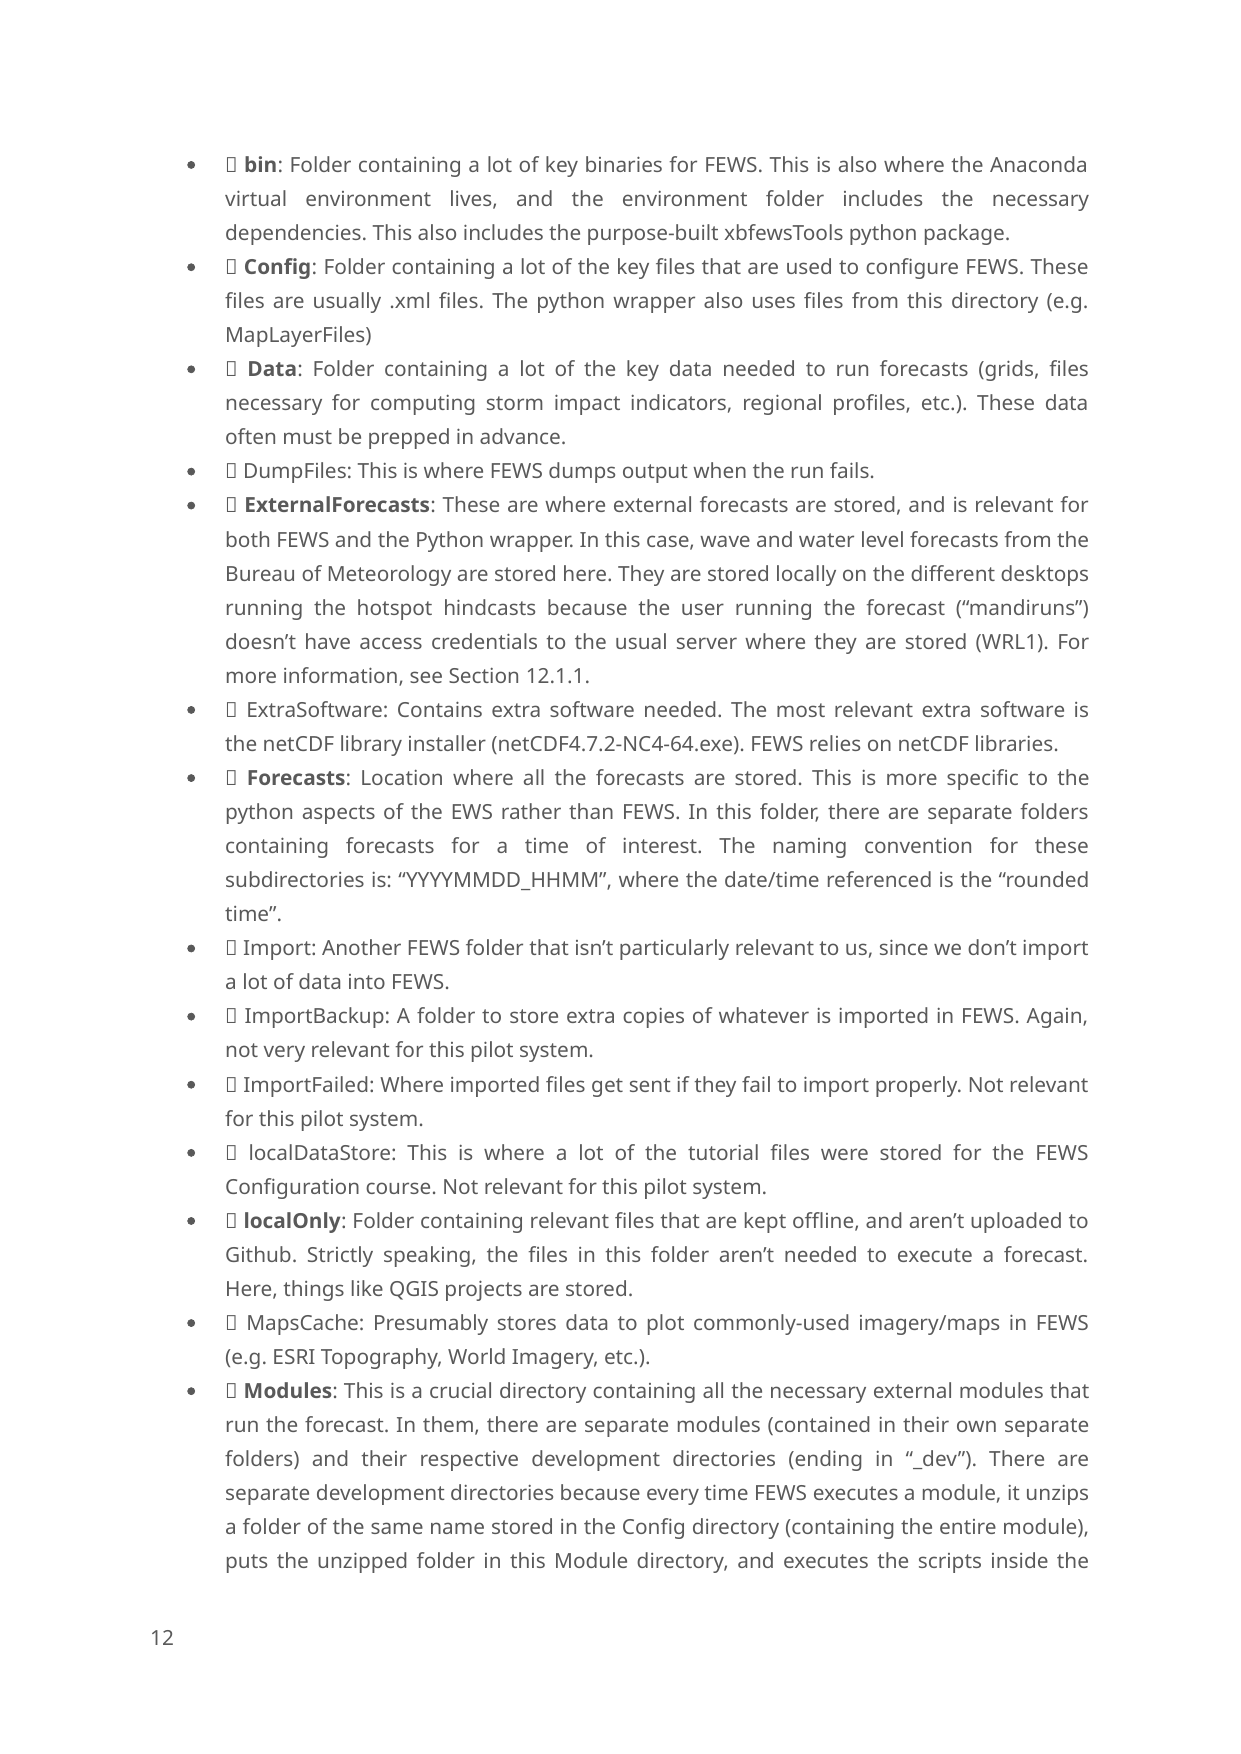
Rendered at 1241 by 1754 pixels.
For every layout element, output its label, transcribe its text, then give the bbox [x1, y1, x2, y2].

list 📁 ExternalForecasts: These are where external forecasts are stored, and is relevant for both FEWS and the Python wrapper. In this case, wave and water level forecasts from the Bureau of Meteorology are stored here. They are stored locally on the different desktops running the hotspot hindcasts because the user running the forecast (“mandiruns”) doesn’t have access credentials to the usual server where they are stored (WRL1). For more information, see Section 10.1.1. [187, 491, 1090, 689]
list 📁 DumpFiles: This is where FEWS dumps output when the run fails. [187, 457, 1090, 485]
list 📁 bin: Folder containing a lot of key binaries for FEWS. This is also where the Anaconda virtual environment lives, and the environment folder includes the necessary dependencies. This also includes the purpose-built xbfewsTools python package. [187, 150, 1090, 247]
list 📁 ImportBackup: A folder to store extra copies of whatever is imported in FEWS. Again, not very relevant for this pilot system. [187, 1002, 1090, 1064]
list 📁 localOnly: Folder containing relevant files that are kept offline, and aren’t uploaded to Github. Strictly speaking, the files in this folder aren’t needed to execute a forecast. Here, things like QGIS projects are stored. [187, 1206, 1090, 1302]
list 📁 Config: Folder containing a lot of the key files that are used to configure FEWS. These files are usually .xml files. The python wrapper also uses files from this directory (e.g. MapLayerFiles) [187, 252, 1090, 349]
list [187, 1376, 1090, 1575]
list 📁 Forecasts: Location where all the forecasts are stored. This is more specific to the python aspects of the EWS rather than FEWS. In this folder, there are separate folders containing forecasts for a time of interest. The naming convention for these subdirectories is: “YYYYMMDD_HHMM”, where the date/time referenced is the “rounded time”. [187, 763, 1090, 928]
list 📁 MapsCache: Presumably stores data to plot commonly-used imagery/maps in FEWS (e.g. ESRI Topography, World Imagery, etc.). [187, 1308, 1090, 1371]
list 📁 localDataStore: This is where a lot of the tutorial files were stored for the FEWS Configuration course. Not relevant for this pilot system. [187, 1138, 1090, 1200]
list 📁 ImportFailed: Where imported files get sent if they fail to import properly. Not relevant for this pilot system. [187, 1070, 1090, 1132]
list 📁 Import: Another FEWS folder that isn’t particularly relevant to us, since we don’t import a lot of data into FEWS. [187, 933, 1090, 996]
list 📁 ExtraSoftware: Contains extra software needed. The most relevant extra software is the netCDF library installer (netCDF4.7.2-NC4-64.exe). FEWS relies on netCDF libraries. [187, 695, 1090, 757]
list 📁 Data: Folder containing a lot of the key data needed to run forecasts (grids, files necessary for computing storm impact indicators, regional profiles, etc.). These data often must be prepped in advance. [187, 354, 1090, 451]
